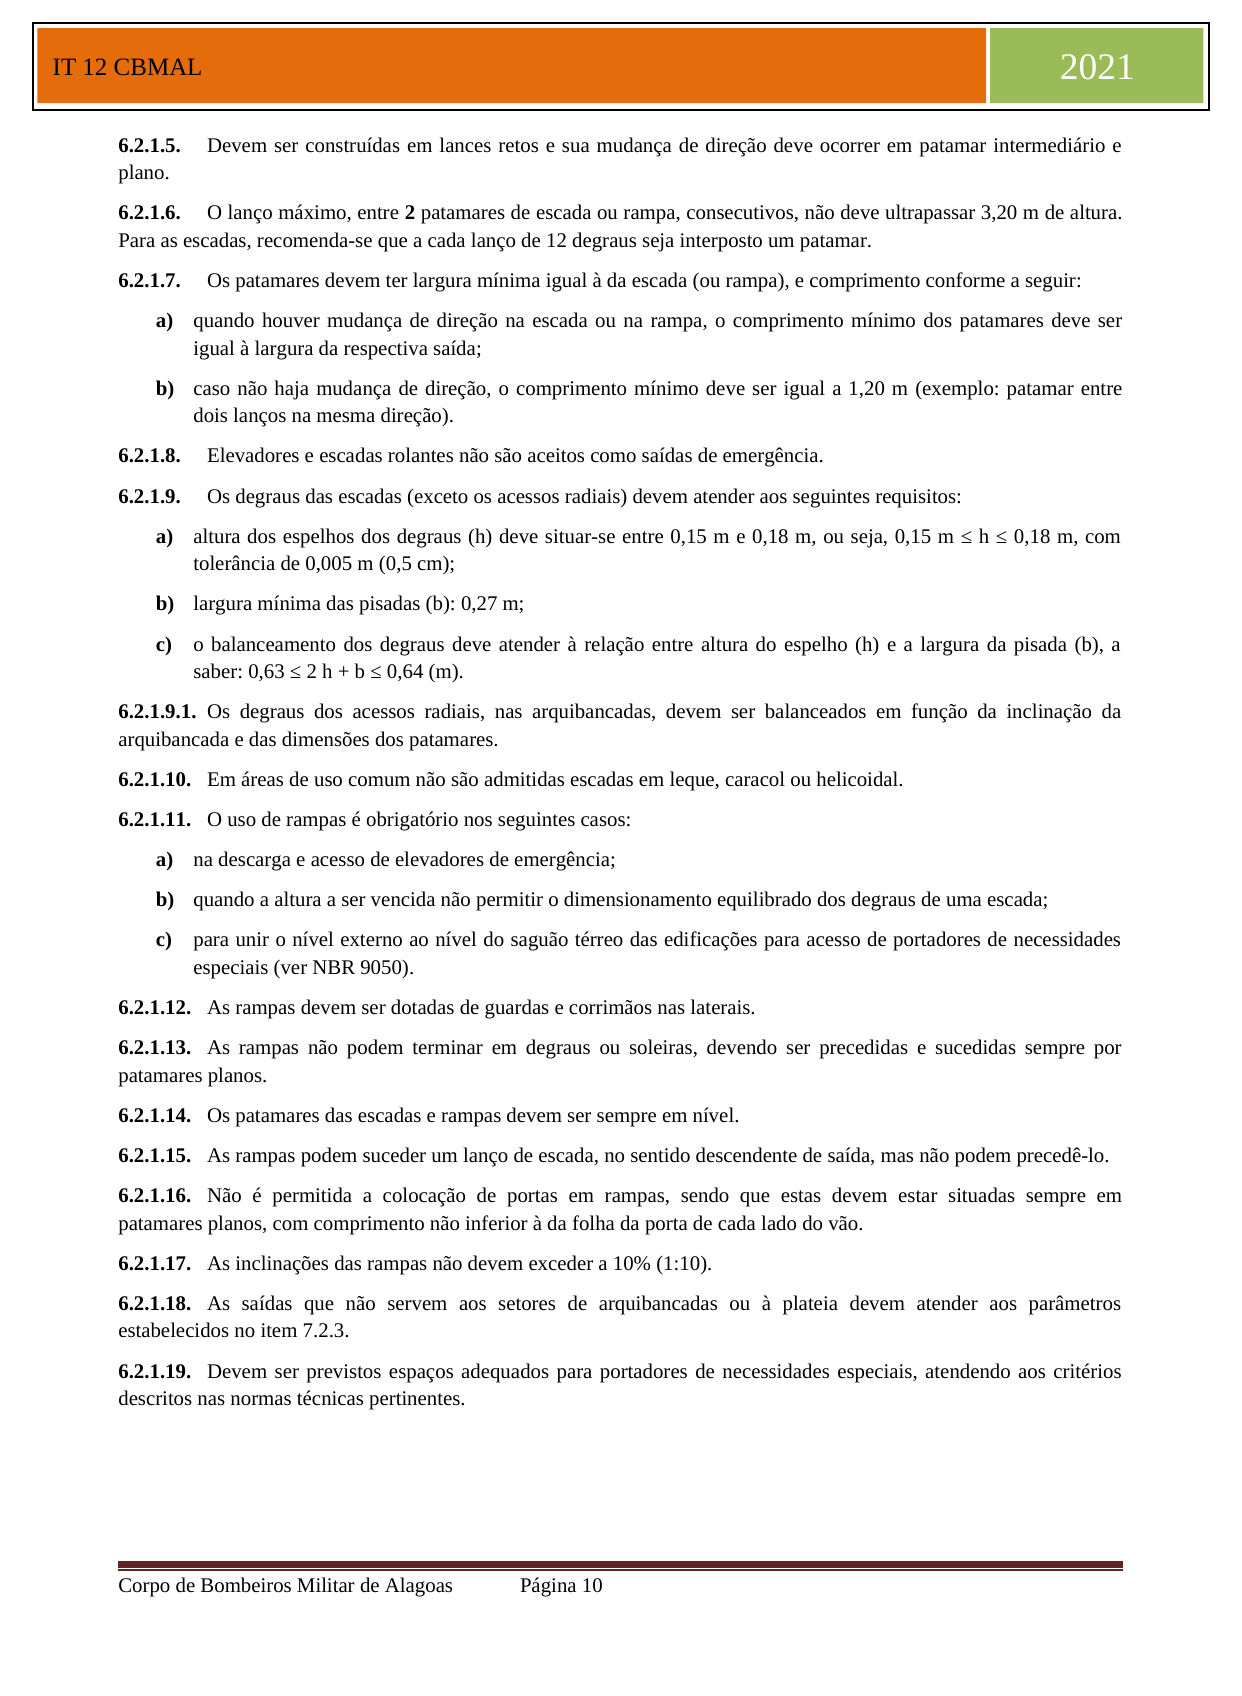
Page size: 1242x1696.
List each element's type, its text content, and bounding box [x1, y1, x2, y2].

text Os patamares das escadas e rampas devem ser sempre em nível. [118, 1103, 1123, 1127]
text Os degraus das escadas (exceto os acessos radiais) devem atender aos seguintes requisitos: [118, 483, 1123, 508]
text As rampas podem suceder um lanço de escada, no sentido descendente de saída, mas não podem precedê-lo. [118, 1143, 1123, 1167]
list quando houver mudança de direção na escada ou na rampa, o comprimento mínimo dos patamares deve ser igual à largura da respectiva saída; [156, 308, 1123, 360]
list para unir o nível externo ao nível do saguão térreo das edificações para acesso de portadores de necessidades especiais (ver NBR 9050). [156, 927, 1123, 979]
text As saídas que não servem aos setores de arquibancadas ou à plateia devem atender aos parâmetros estabelecidos no item 7.2.3. [118, 1291, 1123, 1342]
text Devem ser construídas em lances retos e sua mudança de direção deve ocorrer em patamar intermediário e plano. [118, 132, 1123, 184]
text As rampas devem ser dotadas de guardas e corrimãos nas laterais. [118, 995, 1123, 1019]
list o balanceamento dos degraus deve atender à relação entre altura do espelho (h) e a largura da pisada (b), a saber: 0,63 ≤ 2 h + b ≤ 0,64 (m). [156, 631, 1123, 683]
text As rampas não podem terminar em degraus ou soleiras, devendo ser precedidas e sucedidas sempre por patamares planos. [118, 1035, 1123, 1087]
text Devem ser previstos espaços adequados para portadores de necessidades especiais, atendendo aos critérios descritos nas normas técnicas pertinentes. [118, 1358, 1123, 1410]
text Em áreas de uso comum não são admitidas escadas em leque, caracol ou helicoidal. [118, 767, 1123, 791]
text As inclinações das rampas não devem exceder a 10% (1:10). [118, 1251, 1123, 1275]
text Os degraus dos acessos radiais, nas arquibancadas, devem ser balanceados em função da inclinação da arquibancada e das dimensões dos patamares. [118, 699, 1123, 751]
list quando a altura a ser vencida não permitir o dimensionamento equilibrado dos degraus de uma escada; [156, 887, 1123, 911]
list na descarga e acesso de elevadores de emergência; [156, 847, 1123, 871]
text Elevadores e escadas rolantes não são aceitos como saídas de emergência. [118, 443, 1123, 467]
list altura dos espelhos dos degraus (h) deve situar-se entre 0,15 m e 0,18 m, ou seja, 0,15 m ≤ h ≤ 0,18 m, com tolerância de 0,005 m (0,5 cm); [156, 524, 1123, 575]
text O uso de rampas é obrigatório nos seguintes casos: [118, 807, 1123, 831]
text O lanço máximo, entre 2 patamares de escada ou rampa, consecutivos, não deve ultrapassar 3,20 m de altura. Para as escadas, recomenda-se que a cada lanço de 12 degraus seja interposto um patamar. [118, 200, 1123, 252]
text Os patamares devem ter largura mínima igual à da escada (ou rampa), e comprimento conforme a seguir: [118, 268, 1123, 292]
list caso não haja mudança de direção, o comprimento mínimo deve ser igual a 1,20 m (exemplo: patamar entre dois lanços na mesma direção). [156, 376, 1123, 427]
text Não é permitida a colocação de portas em rampas, sendo que estas devem estar situadas sempre em patamares planos, com comprimento não inferior à da folha da porta de cada lado do vão. [118, 1183, 1123, 1235]
list largura mínima das pisadas (b): 0,27 m; [156, 591, 1123, 615]
